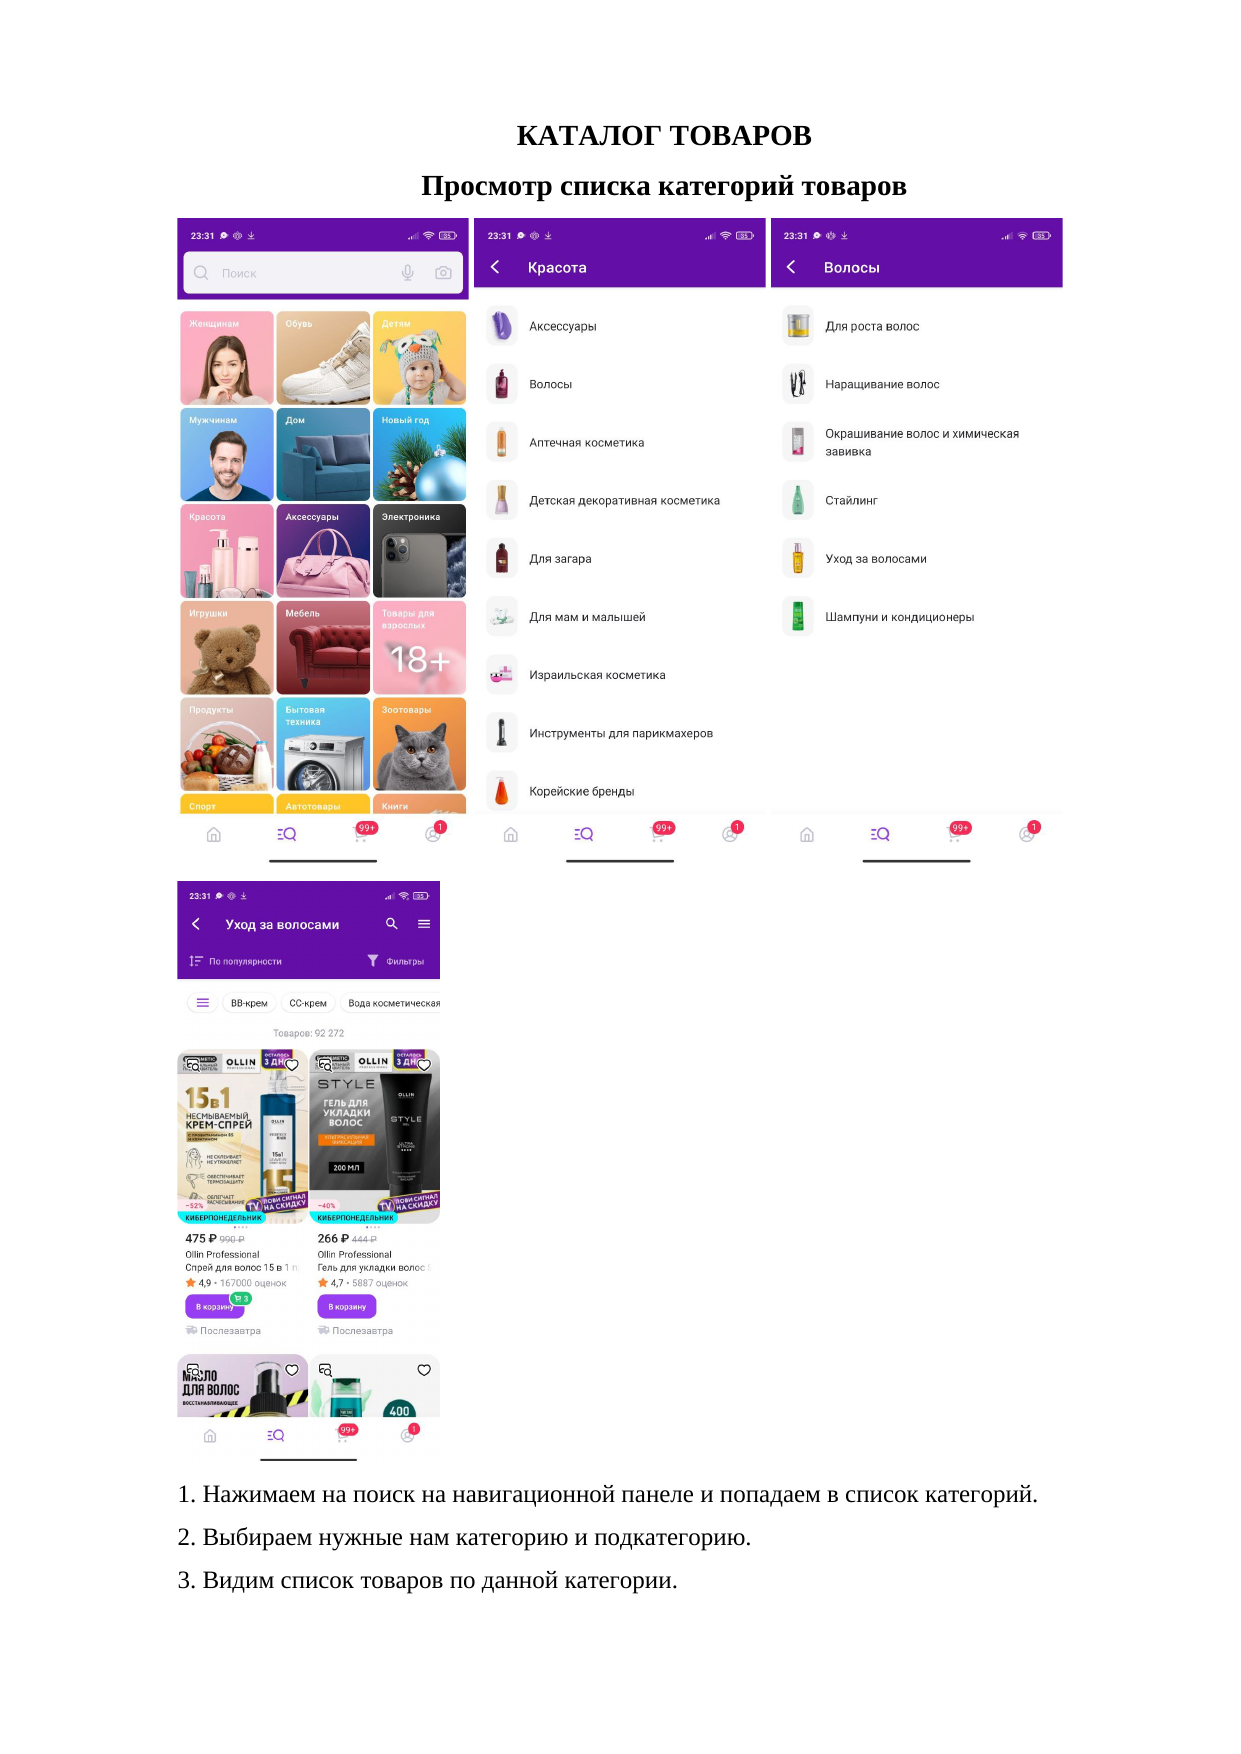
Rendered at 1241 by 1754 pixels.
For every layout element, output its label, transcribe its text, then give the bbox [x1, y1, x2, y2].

picture [771, 218, 1063, 867]
picture [177, 218, 469, 867]
text 1. Нажимаем на поиск на навигационной панеле и попадаем в список категорий. [177, 1479, 1152, 1507]
text 3. Видим список товаров по данной категории. [177, 1565, 1152, 1594]
text КАТАЛОГ ТОВАРОВ [177, 118, 1152, 152]
text 2. Выбираем нужные нам категорию и подкатегорию. [177, 1522, 1152, 1551]
text Просмотр списка категорий товаров [177, 168, 1152, 202]
picture [177, 881, 440, 1465]
picture [474, 218, 766, 867]
